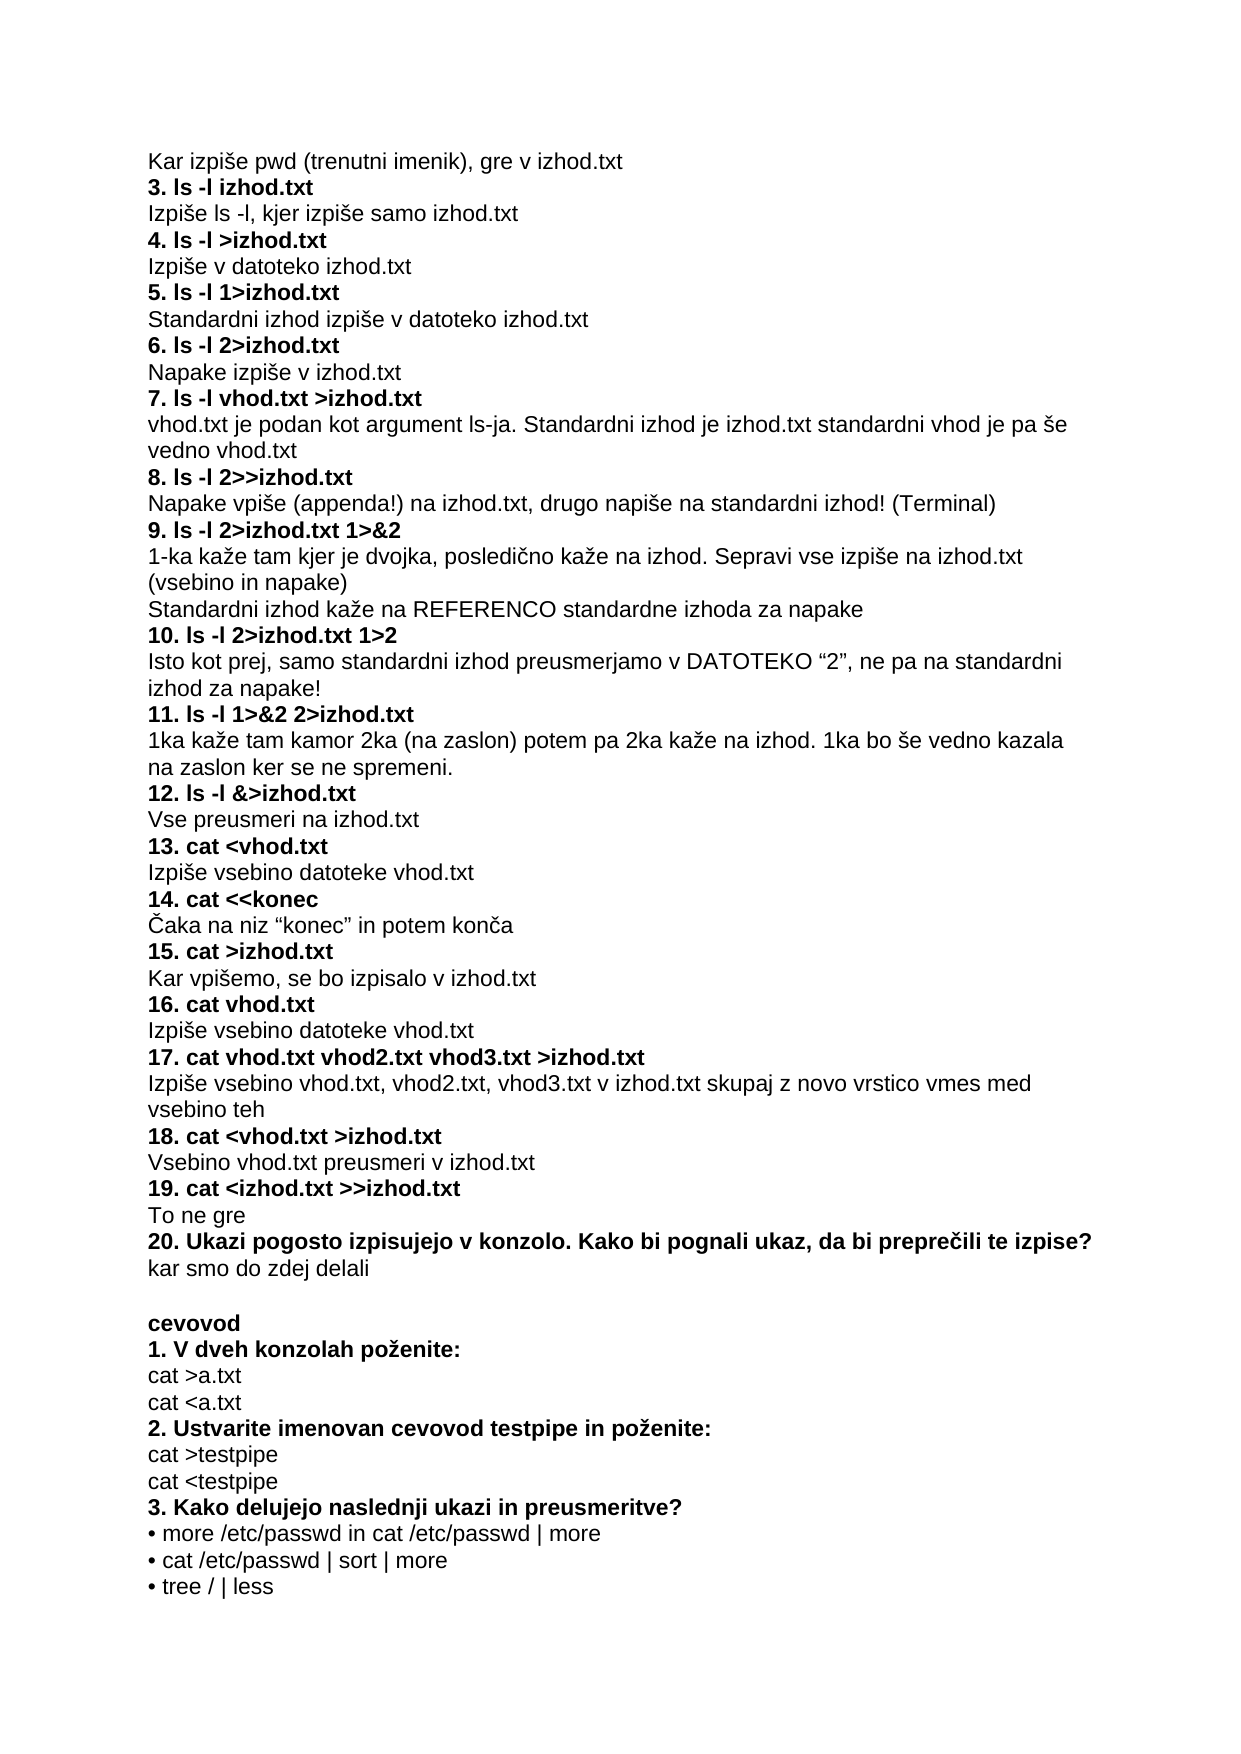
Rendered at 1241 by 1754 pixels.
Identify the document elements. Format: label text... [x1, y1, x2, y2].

text Standardni izhod izpiše v datoteko izhod.txt [148, 306, 1093, 332]
text Izpiše ls -l, kjer izpiše samo izhod.txt [148, 200, 1093, 227]
text 3. ls -l izhod.txt [148, 174, 1093, 200]
text 10. ls -l 2>izhod.txt 1>2 [148, 622, 1093, 648]
text • more /etc/passwd in cat /etc/passwd | more [148, 1520, 1093, 1547]
text Izpiše vsebino datoteke vhod.txt [148, 1017, 1093, 1044]
text cat >a.txt [148, 1362, 1093, 1389]
text cat <a.txt [148, 1389, 1093, 1415]
text 17. cat vhod.txt vhod2.txt vhod3.txt >izhod.txt [148, 1044, 1093, 1070]
text Čaka na niz “konec” in potem konča [148, 912, 1093, 938]
text 13. cat <vhod.txt [148, 833, 1093, 859]
text 1ka kaže tam kamor 2ka (na zaslon) potem pa 2ka kaže na izhod. 1ka bo še vedno kazala na zaslon ker se ne spremeni. [148, 727, 1093, 780]
text 14. cat <<konec [148, 886, 1093, 912]
text Standardni izhod kaže na REFERENCO standardne izhoda za napake [148, 596, 1093, 622]
text 8. ls -l 2>>izhod.txt [148, 464, 1093, 490]
text cevovod [148, 1309, 1093, 1336]
text • cat /etc/passwd | sort | more [148, 1547, 1093, 1573]
text 4. ls -l >izhod.txt [148, 227, 1093, 253]
text Napake vpiše (appenda!) na izhod.txt, drugo napiše na standardni izhod! (Terminal) [148, 490, 1093, 517]
text 1-ka kaže tam kjer je dvojka, posledično kaže na izhod. Sepravi vse izpiše na izhod.txt (vsebino in napake) [148, 543, 1093, 596]
text 15. cat >izhod.txt [148, 938, 1093, 964]
text 18. cat <vhod.txt >izhod.txt [148, 1123, 1093, 1149]
text Izpiše vsebino vhod.txt, vhod2.txt, vhod3.txt v izhod.txt skupaj z novo vrstico vmes med vsebino teh [148, 1070, 1093, 1123]
text cat >testpipe [148, 1441, 1093, 1468]
text Kar vpišemo, se bo izpisalo v izhod.txt [148, 964, 1093, 991]
text Vsebino vhod.txt preusmeri v izhod.txt [148, 1149, 1093, 1175]
text 20. Ukazi pogosto izpisujejo v konzolo. Kako bi pognali ukaz, da bi preprečili te izpise? [148, 1228, 1093, 1254]
text Vse preusmeri na izhod.txt [148, 806, 1093, 833]
text • tree / | less [148, 1573, 1093, 1599]
text 6. ls -l 2>izhod.txt [148, 332, 1093, 358]
text 12. ls -l &>izhod.txt [148, 780, 1093, 806]
text kar smo do zdej delali [148, 1254, 1093, 1281]
text Izpiše v datoteko izhod.txt [148, 253, 1093, 279]
text 7. ls -l vhod.txt >izhod.txt [148, 385, 1093, 411]
text Kar izpiše pwd (trenutni imenik), gre v izhod.txt [148, 148, 1093, 174]
text 16. cat vhod.txt [148, 991, 1093, 1017]
text 11. ls -l 1>&2 2>izhod.txt [148, 701, 1093, 727]
text Izpiše vsebino datoteke vhod.txt [148, 859, 1093, 886]
text 3. Kako delujejo naslednji ukazi in preusmeritve? [148, 1494, 1093, 1520]
text 9. ls -l 2>izhod.txt 1>&2 [148, 517, 1093, 543]
text Napake izpiše v izhod.txt [148, 358, 1093, 385]
text 5. ls -l 1>izhod.txt [148, 279, 1093, 306]
text 1. V dveh konzolah poženite: [148, 1336, 1093, 1362]
text 2. Ustvarite imenovan cevovod testpipe in poženite: [148, 1415, 1093, 1441]
text vhod.txt je podan kot argument ls-ja. Standardni izhod je izhod.txt standardni vhod je pa še vedno vhod.txt [148, 411, 1093, 464]
text cat <testpipe [148, 1468, 1093, 1494]
text 19. cat <izhod.txt >>izhod.txt [148, 1175, 1093, 1202]
text To ne gre [148, 1202, 1093, 1228]
text Isto kot prej, samo standardni izhod preusmerjamo v DATOTEKO “2”, ne pa na standardni izhod za napake! [148, 648, 1093, 701]
